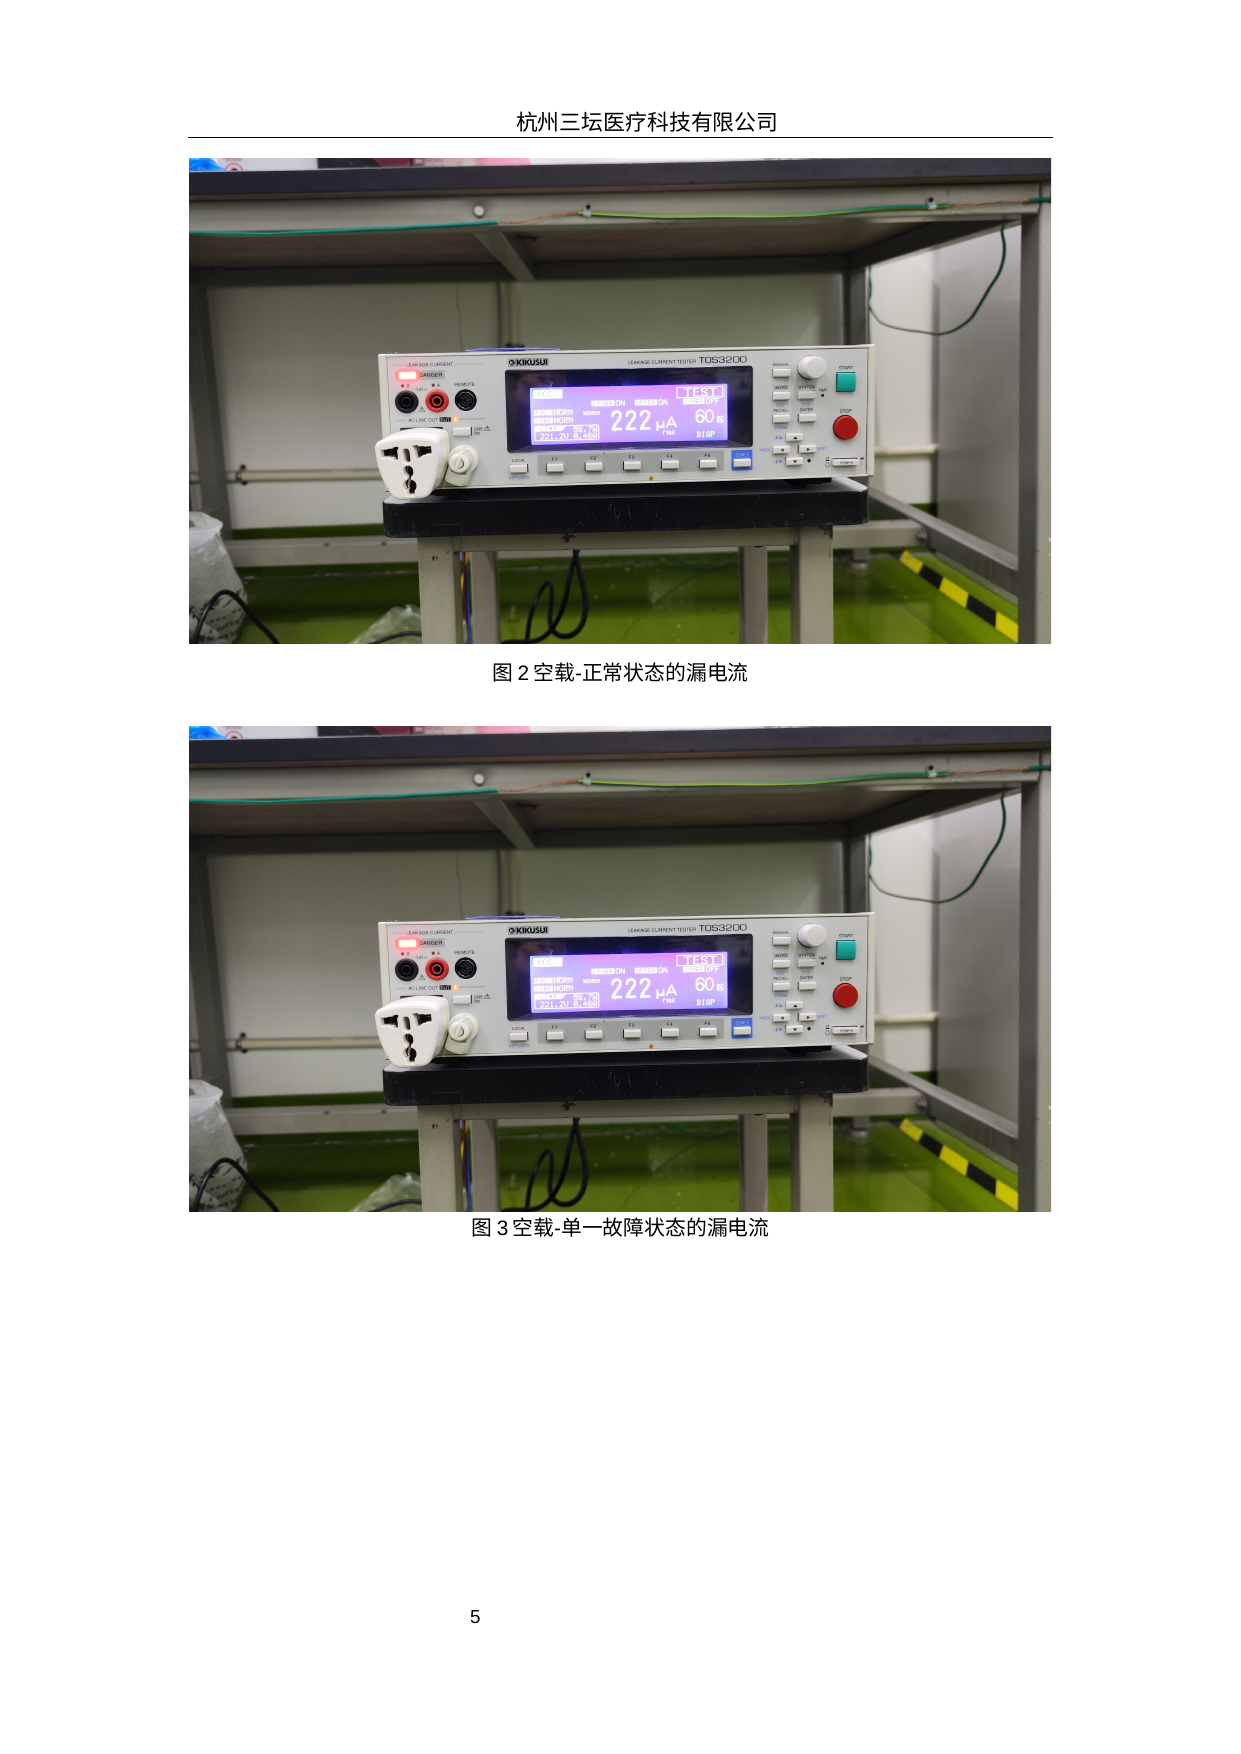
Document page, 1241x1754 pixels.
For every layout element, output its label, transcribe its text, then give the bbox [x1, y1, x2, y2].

picture [189, 158, 1052, 644]
text 图 2空载-正常状态的漏电流 [187, 656, 1053, 686]
picture [189, 726, 1052, 1212]
text 图 3空载-单一故障状态的漏电流 [187, 1211, 1053, 1241]
